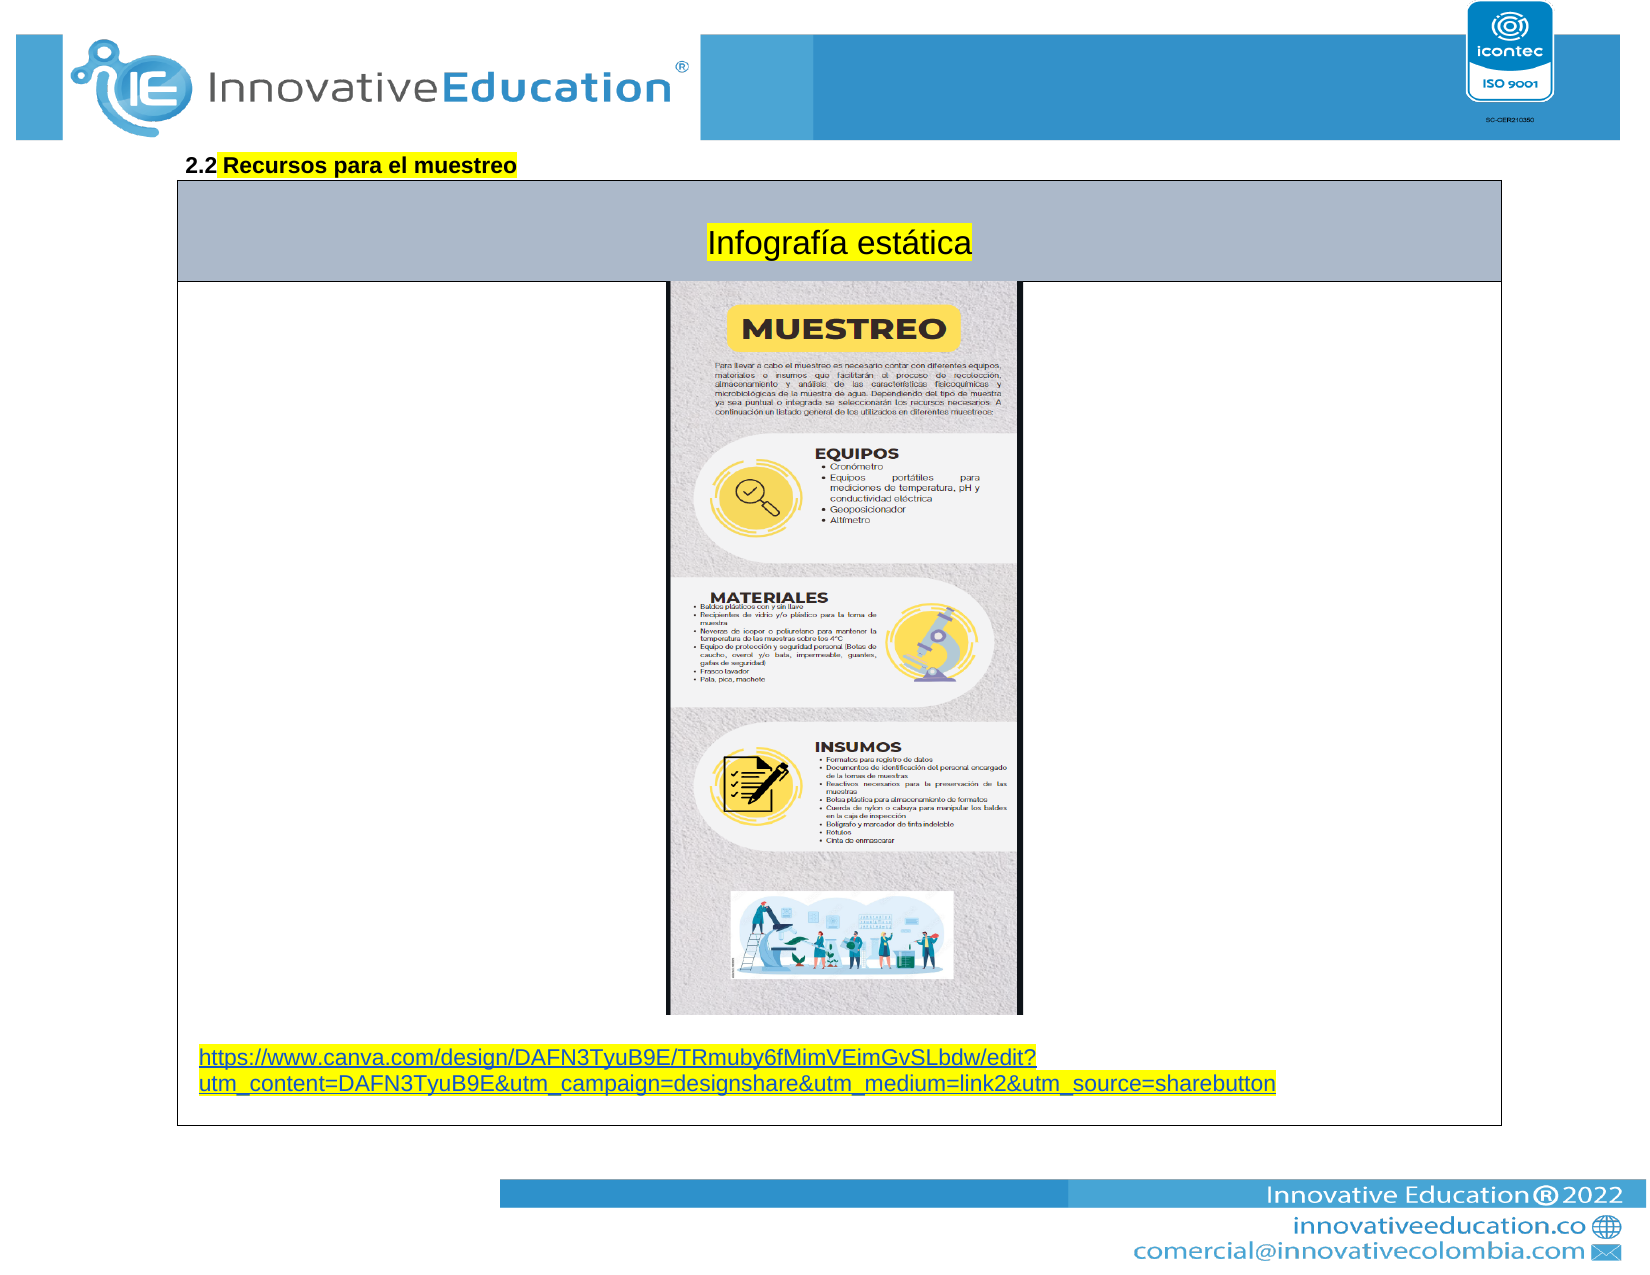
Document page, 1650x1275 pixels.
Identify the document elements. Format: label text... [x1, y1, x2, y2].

picture [16, 0, 1620, 150]
table_cell https://www.canva.com/design/DAFN3TyuB9E/TRmuby6fMimVEimGvSLbdw/edit?utm_content=DAFN3TyuB9E&utm_campaign=designshare&utm_medium=link2&utm_source=sharebutton [178, 282, 1501, 1125]
subtitle Recursos para el muestreo [185, 133, 1502, 178]
picture [500, 1178, 1647, 1265]
picture [666, 281, 1024, 1015]
table_header Infografía estática [178, 181, 1501, 281]
